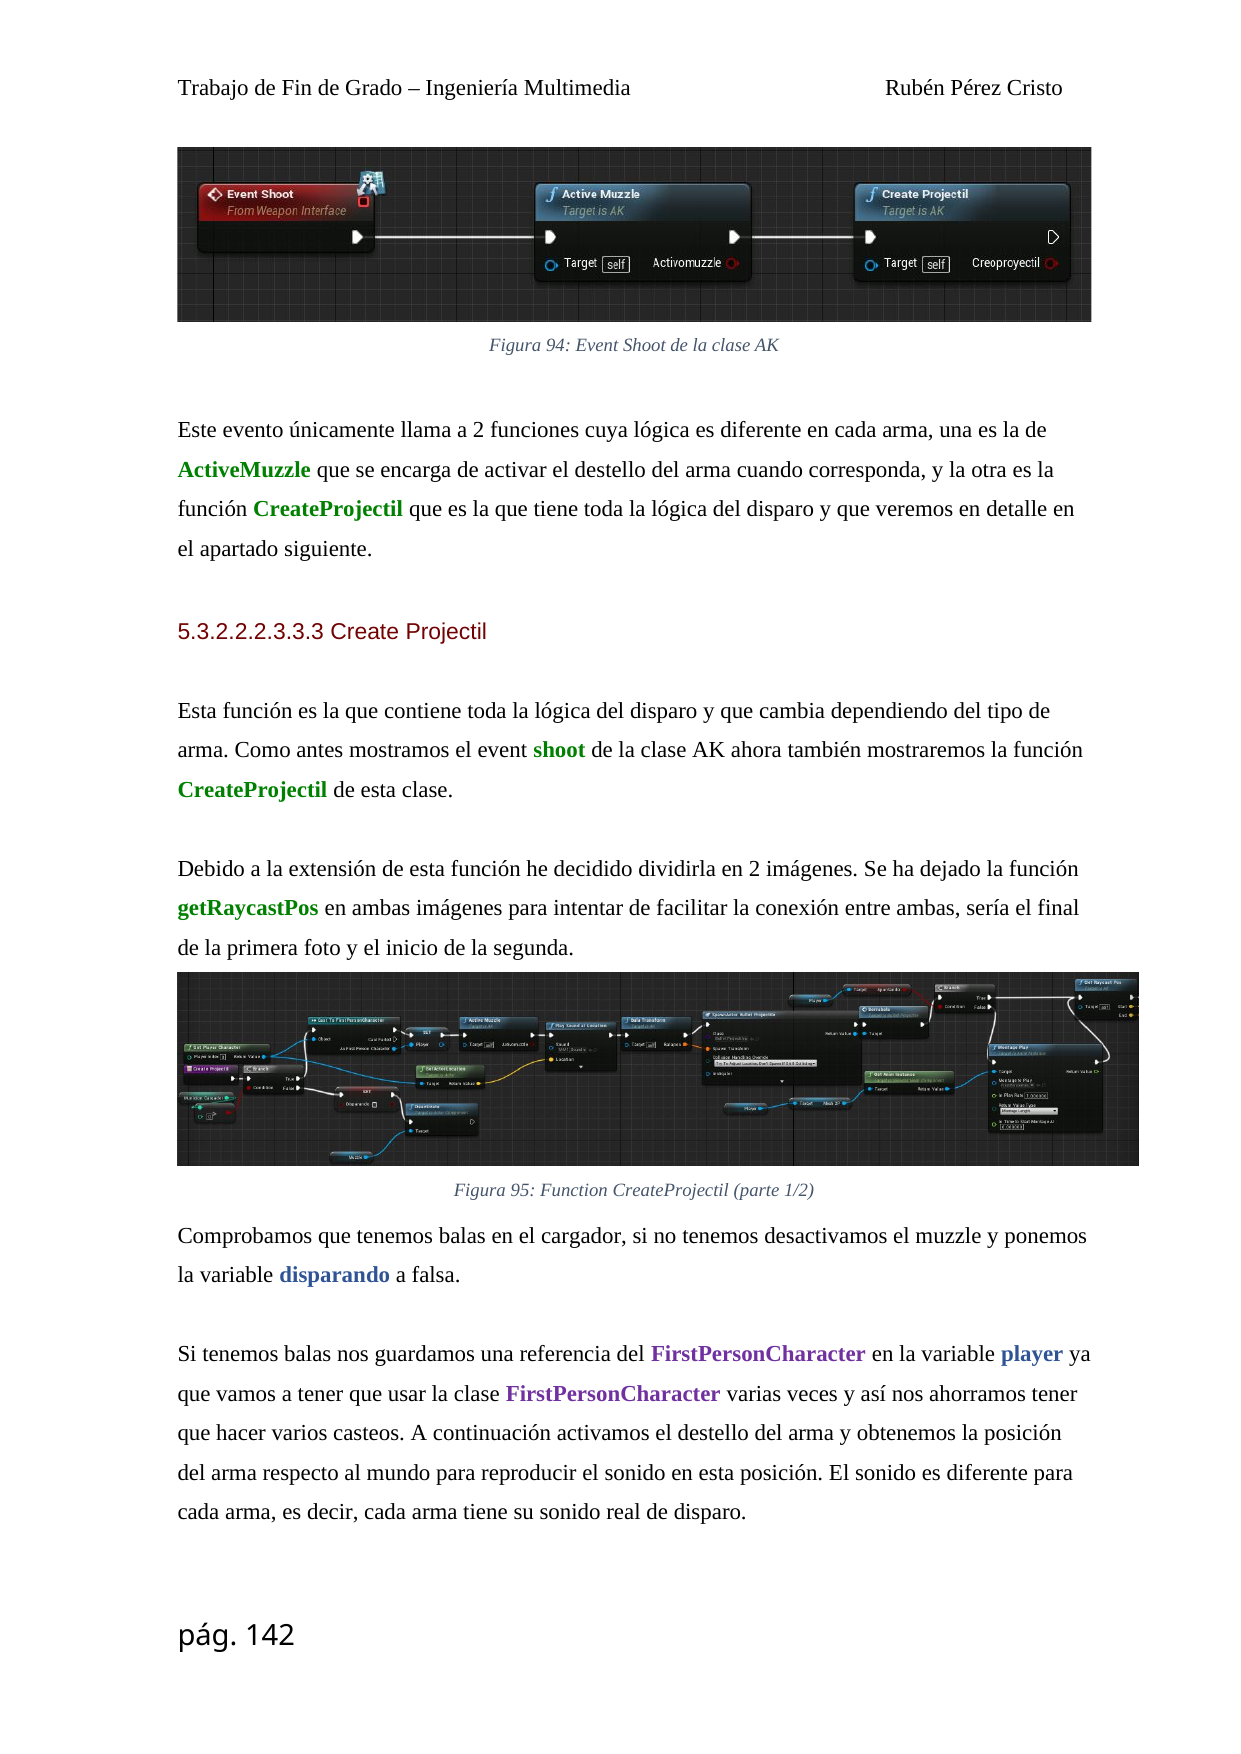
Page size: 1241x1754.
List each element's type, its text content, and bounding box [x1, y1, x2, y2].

text Comprobamos que tenemos balas en el cargador, si no tenemos desactivamos el muzzle y ponemos la variable disparando a falsa. [177, 1222, 1092, 1287]
text Debido a la extensión de esta función he decidido dividirla en 2 imágenes. Se ha dejado la función getRaycastPos en ambas imágenes para intentar de facilitar la conexión entre ambas, sería el final de la primera foto y el inicio de la segunda. [177, 854, 1092, 960]
text Esta función es la que contiene toda la lógica del disparo y que cambia dependiendo del tipo de arma. Como antes mostramos el event shoot de la clase AK ahora también mostraremos la función CreateProjectil de esta clase. [177, 697, 1092, 802]
picture [177, 972, 1139, 1166]
picture [177, 147, 1092, 322]
text Este evento únicamente llama a 2 funciones cuya lógica es diferente en cada arma, una es la de ActiveMuzzle que se encarga de activar el destello del arma cuando corresponda, y la otra es la función CreateProjectil que es la que tiene toda la lógica del disparo y que veremos en detalle en el apartado siguiente. [177, 416, 1092, 561]
subtitle 5.3.2.2.2.3.3.3 Create Projectil [177, 618, 1092, 644]
text Si tenemos balas nos guardamos una referencia del FirstPersonCharacter en la variable player ya que vamos a tener que usar la clase FirstPersonCharacter varias veces y así nos ahorramos tener que hacer varios casteos. A continuación activamos el destello del arma y obtenemos la posición del arma respecto al mundo para reproducir el sonido en esta posición. El sonido es diferente para cada arma, es decir, cada arma tiene su sonido real de disparo. [177, 1340, 1092, 1524]
